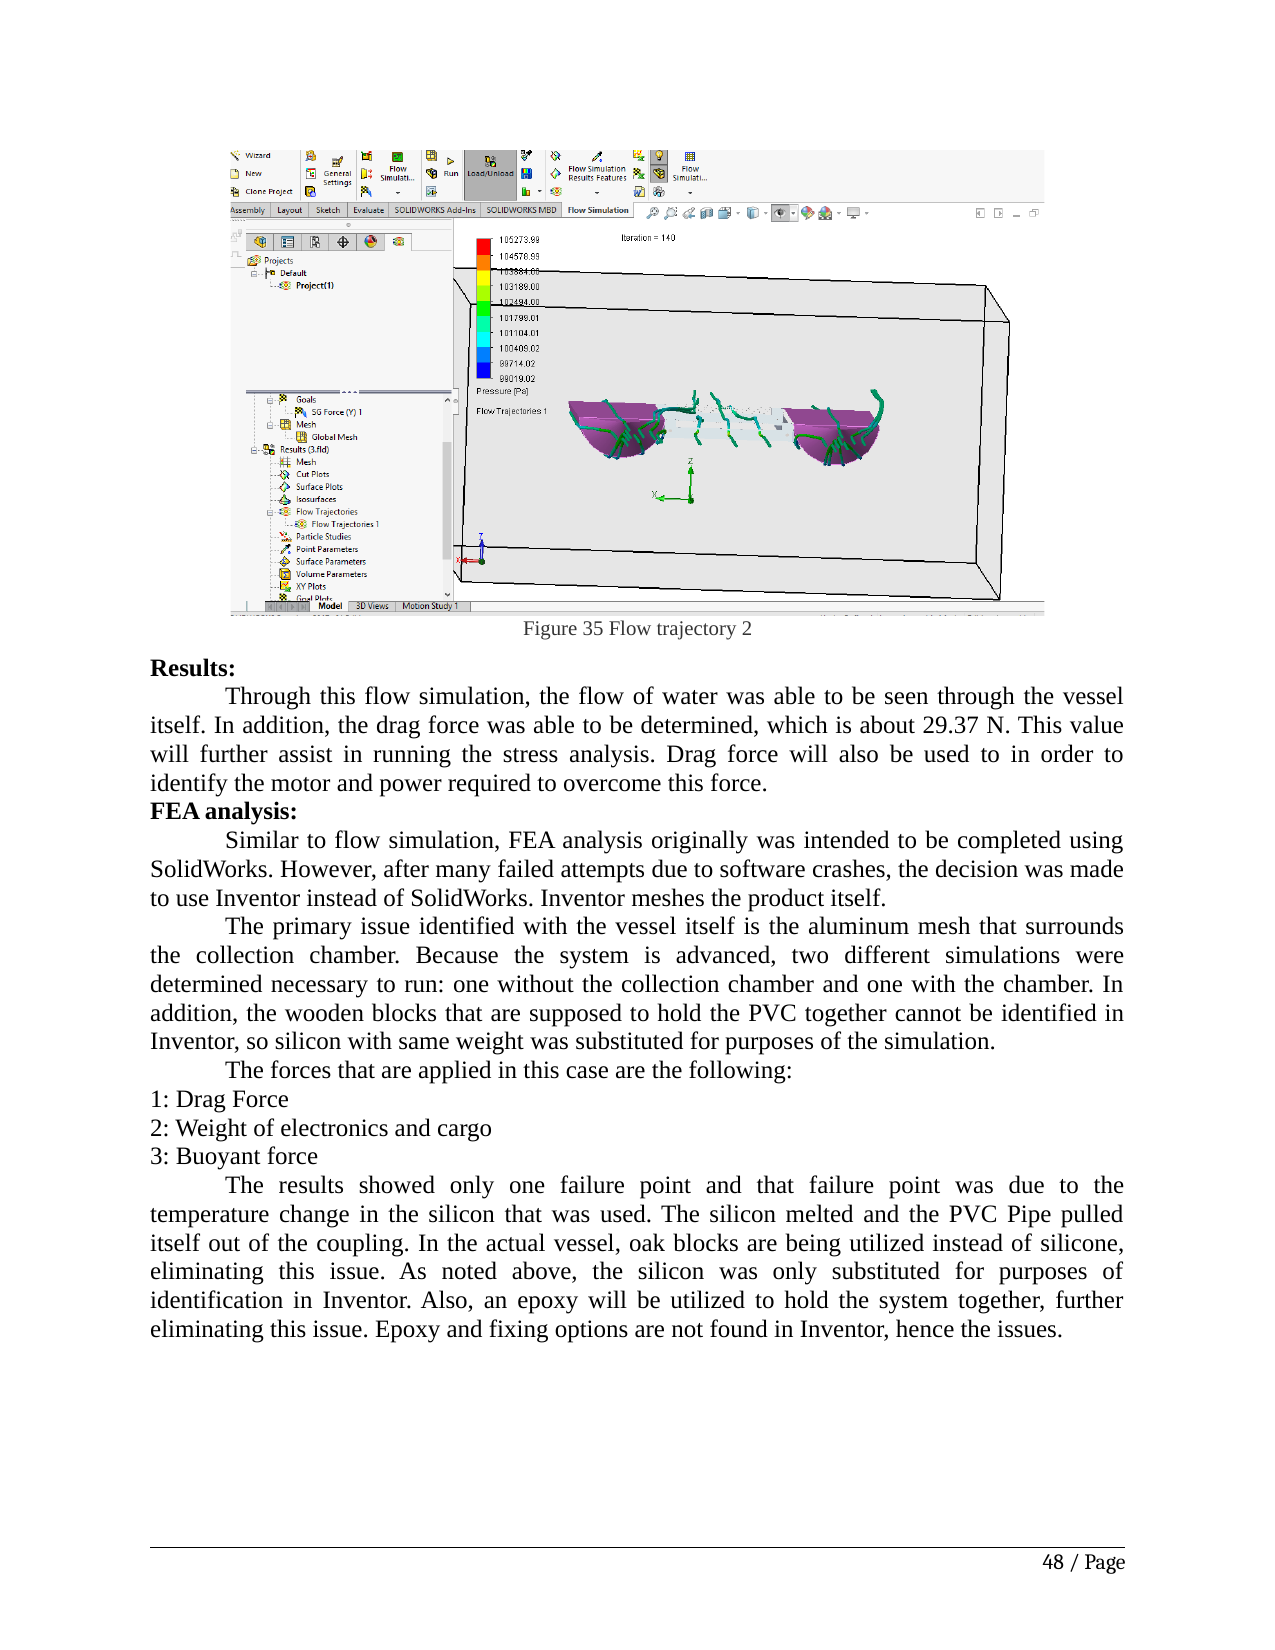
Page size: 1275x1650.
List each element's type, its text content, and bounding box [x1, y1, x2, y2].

text 3: Buoyant force [150, 1141, 1125, 1170]
text The primary issue identified with the vessel itself is the aluminum mesh that surrounds the collection chamber. Because the system is advanced, two different simulations were determined necessary to run: one without the collection chamber and one with the chamber. In addition, the wooden blocks that are supposed to hold the PVC together cannot be identified in Inventor, so silicon with same weight was substituted for purposes of the simulation. [150, 911, 1125, 1055]
text 2: Weight of electronics and cargo [150, 1113, 1125, 1141]
text Figure 35 Flow trajectory 2 [150, 616, 1125, 640]
text FEA analysis: [150, 796, 1125, 825]
text Results: [150, 653, 1125, 681]
text Similar to flow simulation, FEA analysis originally was intended to be completed using SolidWorks. However, after many failed attempts due to software crashes, the decision was made to use Inventor instead of SolidWorks. Inventor meshes the product itself. [150, 825, 1125, 911]
text 1: Drag Force [150, 1084, 1125, 1113]
text The results showed only one failure point and that failure point was due to the temperature change in the silicon that was used. The silicon melted and the PVC Pipe pulled itself out of the coupling. In the actual vessel, oak blocks are being utilized instead of silicone, eliminating this issue. As noted above, the silicon was only substituted for purposes of identification in Inventor. Also, an epoxy will be utilized to hold the system together, further eliminating this issue. Epoxy and fixing options are not found in Inventor, hence the issues. [150, 1170, 1125, 1343]
text The forces that are applied in this case are the following: [150, 1055, 1125, 1084]
text Through this flow simulation, the flow of water was able to be seen through the vessel itself. In addition, the drag force was able to be determined, which is about 29.37 N. This value will further assist in running the stress analysis. Drag force will also be used to in order to identify the motor and power required to overcome this force. [150, 681, 1125, 796]
picture [230, 150, 1045, 616]
